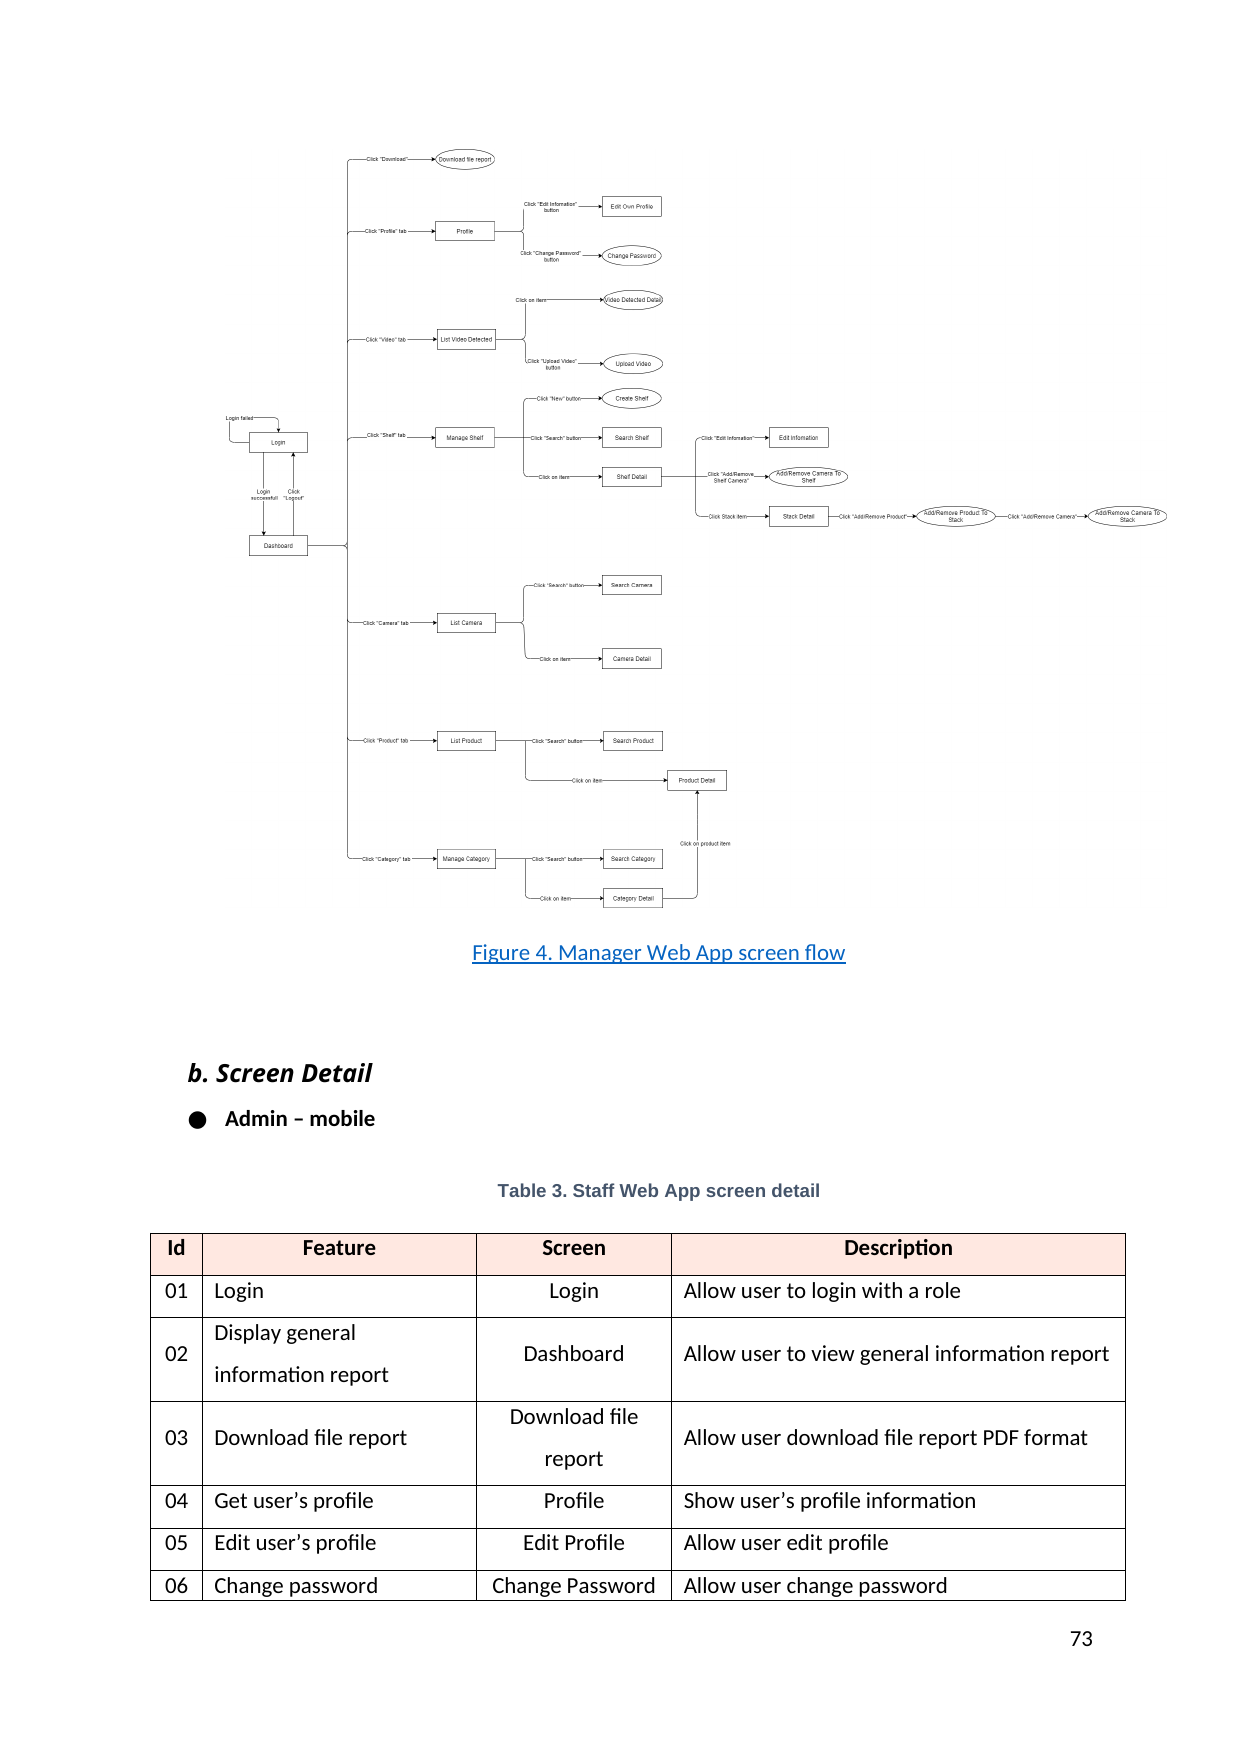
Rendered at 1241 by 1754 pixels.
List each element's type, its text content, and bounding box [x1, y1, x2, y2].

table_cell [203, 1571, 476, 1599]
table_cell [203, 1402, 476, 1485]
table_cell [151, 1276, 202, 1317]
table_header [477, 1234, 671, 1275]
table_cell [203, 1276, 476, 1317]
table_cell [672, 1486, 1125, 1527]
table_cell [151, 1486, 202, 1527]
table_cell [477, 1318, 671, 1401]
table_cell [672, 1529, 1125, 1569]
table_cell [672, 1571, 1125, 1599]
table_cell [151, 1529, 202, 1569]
subtitle b. Screen Detail [150, 1056, 1093, 1089]
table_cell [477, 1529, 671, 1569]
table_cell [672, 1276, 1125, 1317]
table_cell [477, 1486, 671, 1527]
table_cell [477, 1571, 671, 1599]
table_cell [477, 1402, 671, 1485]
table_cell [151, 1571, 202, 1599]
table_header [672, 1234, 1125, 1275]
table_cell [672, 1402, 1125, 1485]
picture [225, 149, 1167, 908]
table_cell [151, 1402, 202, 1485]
list Admin – mobile [187, 1092, 1093, 1139]
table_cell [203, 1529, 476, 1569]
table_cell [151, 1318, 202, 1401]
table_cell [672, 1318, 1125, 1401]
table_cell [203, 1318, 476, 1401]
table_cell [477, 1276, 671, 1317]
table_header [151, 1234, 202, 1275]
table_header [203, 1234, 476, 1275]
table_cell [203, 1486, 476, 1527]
